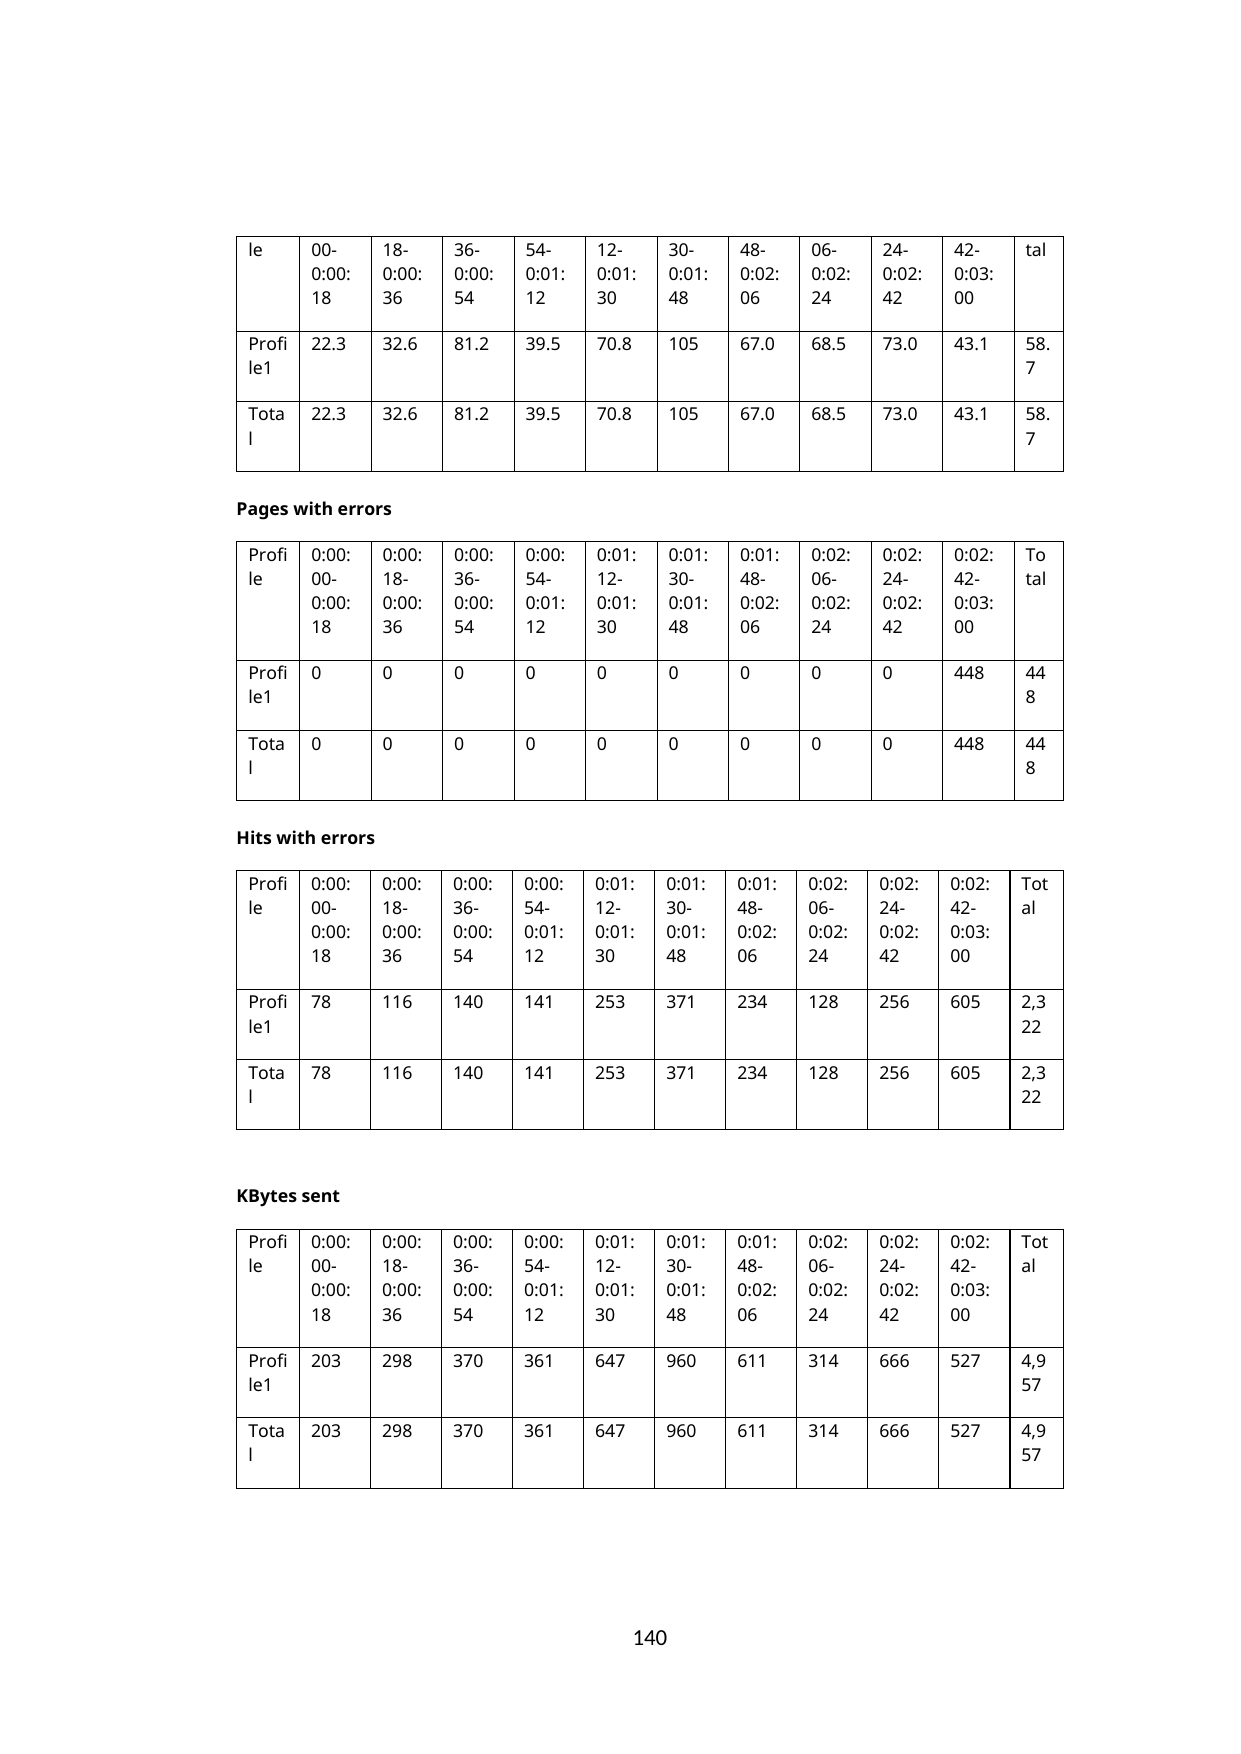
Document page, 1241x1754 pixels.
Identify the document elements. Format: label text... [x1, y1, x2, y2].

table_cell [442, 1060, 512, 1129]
table_cell Total [237, 402, 299, 471]
table_header 0:01:48- 0:02:06 [729, 237, 799, 331]
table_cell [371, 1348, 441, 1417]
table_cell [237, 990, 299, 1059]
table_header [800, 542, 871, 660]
table_cell 39.5 [515, 332, 585, 401]
text Pages with errors [236, 472, 1063, 520]
table_header 0:00:36- 0:00:54 [443, 237, 514, 331]
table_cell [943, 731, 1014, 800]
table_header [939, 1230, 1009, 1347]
table_cell 70.8 [586, 402, 657, 471]
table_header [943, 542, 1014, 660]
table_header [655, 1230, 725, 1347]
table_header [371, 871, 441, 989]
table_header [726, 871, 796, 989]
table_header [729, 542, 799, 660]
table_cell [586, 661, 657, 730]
table_cell 32.6 [372, 332, 442, 401]
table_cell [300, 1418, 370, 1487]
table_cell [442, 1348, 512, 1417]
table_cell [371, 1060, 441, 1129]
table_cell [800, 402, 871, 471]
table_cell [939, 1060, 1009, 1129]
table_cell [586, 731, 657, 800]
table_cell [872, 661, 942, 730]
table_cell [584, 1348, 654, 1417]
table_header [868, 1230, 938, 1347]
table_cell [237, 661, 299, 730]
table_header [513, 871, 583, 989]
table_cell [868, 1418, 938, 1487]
table_cell 81.2 [443, 402, 514, 471]
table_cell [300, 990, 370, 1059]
table_cell 67.0 [729, 332, 799, 401]
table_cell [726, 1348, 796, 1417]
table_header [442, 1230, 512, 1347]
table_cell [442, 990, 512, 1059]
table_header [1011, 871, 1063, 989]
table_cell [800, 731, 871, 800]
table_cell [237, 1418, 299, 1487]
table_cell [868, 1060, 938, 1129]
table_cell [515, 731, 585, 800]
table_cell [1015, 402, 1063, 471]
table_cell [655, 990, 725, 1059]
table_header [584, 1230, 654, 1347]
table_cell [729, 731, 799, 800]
table_cell 39.5 [515, 402, 585, 471]
table_cell 22.3 [300, 332, 371, 401]
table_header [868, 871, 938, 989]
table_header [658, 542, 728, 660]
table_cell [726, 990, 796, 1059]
table_cell 70.8 [586, 332, 657, 401]
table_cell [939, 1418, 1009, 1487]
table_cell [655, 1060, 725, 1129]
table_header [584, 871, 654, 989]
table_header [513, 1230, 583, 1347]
table_cell 68.5 [800, 332, 871, 401]
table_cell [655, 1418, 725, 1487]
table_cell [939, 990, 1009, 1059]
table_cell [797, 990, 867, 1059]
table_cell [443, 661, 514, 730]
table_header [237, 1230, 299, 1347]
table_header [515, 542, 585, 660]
table_header Total [1015, 237, 1063, 331]
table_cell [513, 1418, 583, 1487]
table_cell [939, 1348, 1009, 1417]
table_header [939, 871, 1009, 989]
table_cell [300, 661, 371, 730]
table_cell 58.7 [1015, 332, 1063, 401]
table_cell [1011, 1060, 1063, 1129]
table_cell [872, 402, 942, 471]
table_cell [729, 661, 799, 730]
table_header 0:02:42- 0:03:00 [943, 237, 1014, 331]
table_cell Profile1 [237, 332, 299, 401]
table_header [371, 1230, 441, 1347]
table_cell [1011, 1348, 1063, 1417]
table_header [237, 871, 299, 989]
table_header Profile [237, 237, 299, 331]
table_header 0:02:24- 0:02:42 [872, 237, 942, 331]
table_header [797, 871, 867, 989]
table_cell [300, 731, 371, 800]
text Hits with errors [236, 801, 1063, 849]
table_cell 32.6 [372, 402, 442, 471]
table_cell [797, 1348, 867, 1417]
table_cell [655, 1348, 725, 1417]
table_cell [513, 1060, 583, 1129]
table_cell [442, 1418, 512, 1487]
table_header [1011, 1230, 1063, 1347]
table_cell 43.1 [943, 332, 1014, 401]
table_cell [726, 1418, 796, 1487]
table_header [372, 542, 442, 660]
table_header 0:01:30- 0:01:48 [658, 237, 728, 331]
table_header 0:00:00- 0:00:18 [300, 237, 371, 331]
table_header 0:02:06- 0:02:24 [800, 237, 871, 331]
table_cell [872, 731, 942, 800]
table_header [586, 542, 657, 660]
table_cell 73.0 [872, 332, 942, 401]
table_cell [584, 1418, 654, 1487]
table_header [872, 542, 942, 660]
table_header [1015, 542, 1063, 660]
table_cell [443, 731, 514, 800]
table_header 0:00:54- 0:01:12 [515, 237, 585, 331]
text KBytes sent [236, 1183, 1063, 1208]
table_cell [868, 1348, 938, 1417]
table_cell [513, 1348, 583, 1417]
table_header 0:00:18- 0:00:36 [372, 237, 442, 331]
table_cell 105 [658, 332, 728, 401]
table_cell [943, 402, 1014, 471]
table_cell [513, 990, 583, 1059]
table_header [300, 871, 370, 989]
table_cell 81.2 [443, 332, 514, 401]
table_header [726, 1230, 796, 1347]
table_cell 22.3 [300, 402, 371, 471]
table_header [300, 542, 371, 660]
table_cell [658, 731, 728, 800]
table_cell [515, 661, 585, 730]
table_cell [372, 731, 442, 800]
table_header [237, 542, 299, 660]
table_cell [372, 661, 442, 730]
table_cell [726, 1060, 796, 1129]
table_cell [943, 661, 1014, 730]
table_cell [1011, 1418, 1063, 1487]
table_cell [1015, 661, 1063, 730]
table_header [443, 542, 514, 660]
table_header 0:01:12- 0:01:30 [586, 237, 657, 331]
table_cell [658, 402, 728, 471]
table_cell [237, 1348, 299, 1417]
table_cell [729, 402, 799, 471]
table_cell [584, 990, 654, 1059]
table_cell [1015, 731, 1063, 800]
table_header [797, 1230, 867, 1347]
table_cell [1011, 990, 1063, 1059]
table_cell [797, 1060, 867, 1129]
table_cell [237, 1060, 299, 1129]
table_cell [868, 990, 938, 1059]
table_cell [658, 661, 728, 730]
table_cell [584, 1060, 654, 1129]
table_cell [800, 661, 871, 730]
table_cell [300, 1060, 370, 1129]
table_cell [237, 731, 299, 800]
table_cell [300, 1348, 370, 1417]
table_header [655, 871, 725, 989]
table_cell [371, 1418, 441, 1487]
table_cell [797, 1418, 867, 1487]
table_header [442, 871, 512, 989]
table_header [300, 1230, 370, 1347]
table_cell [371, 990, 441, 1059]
